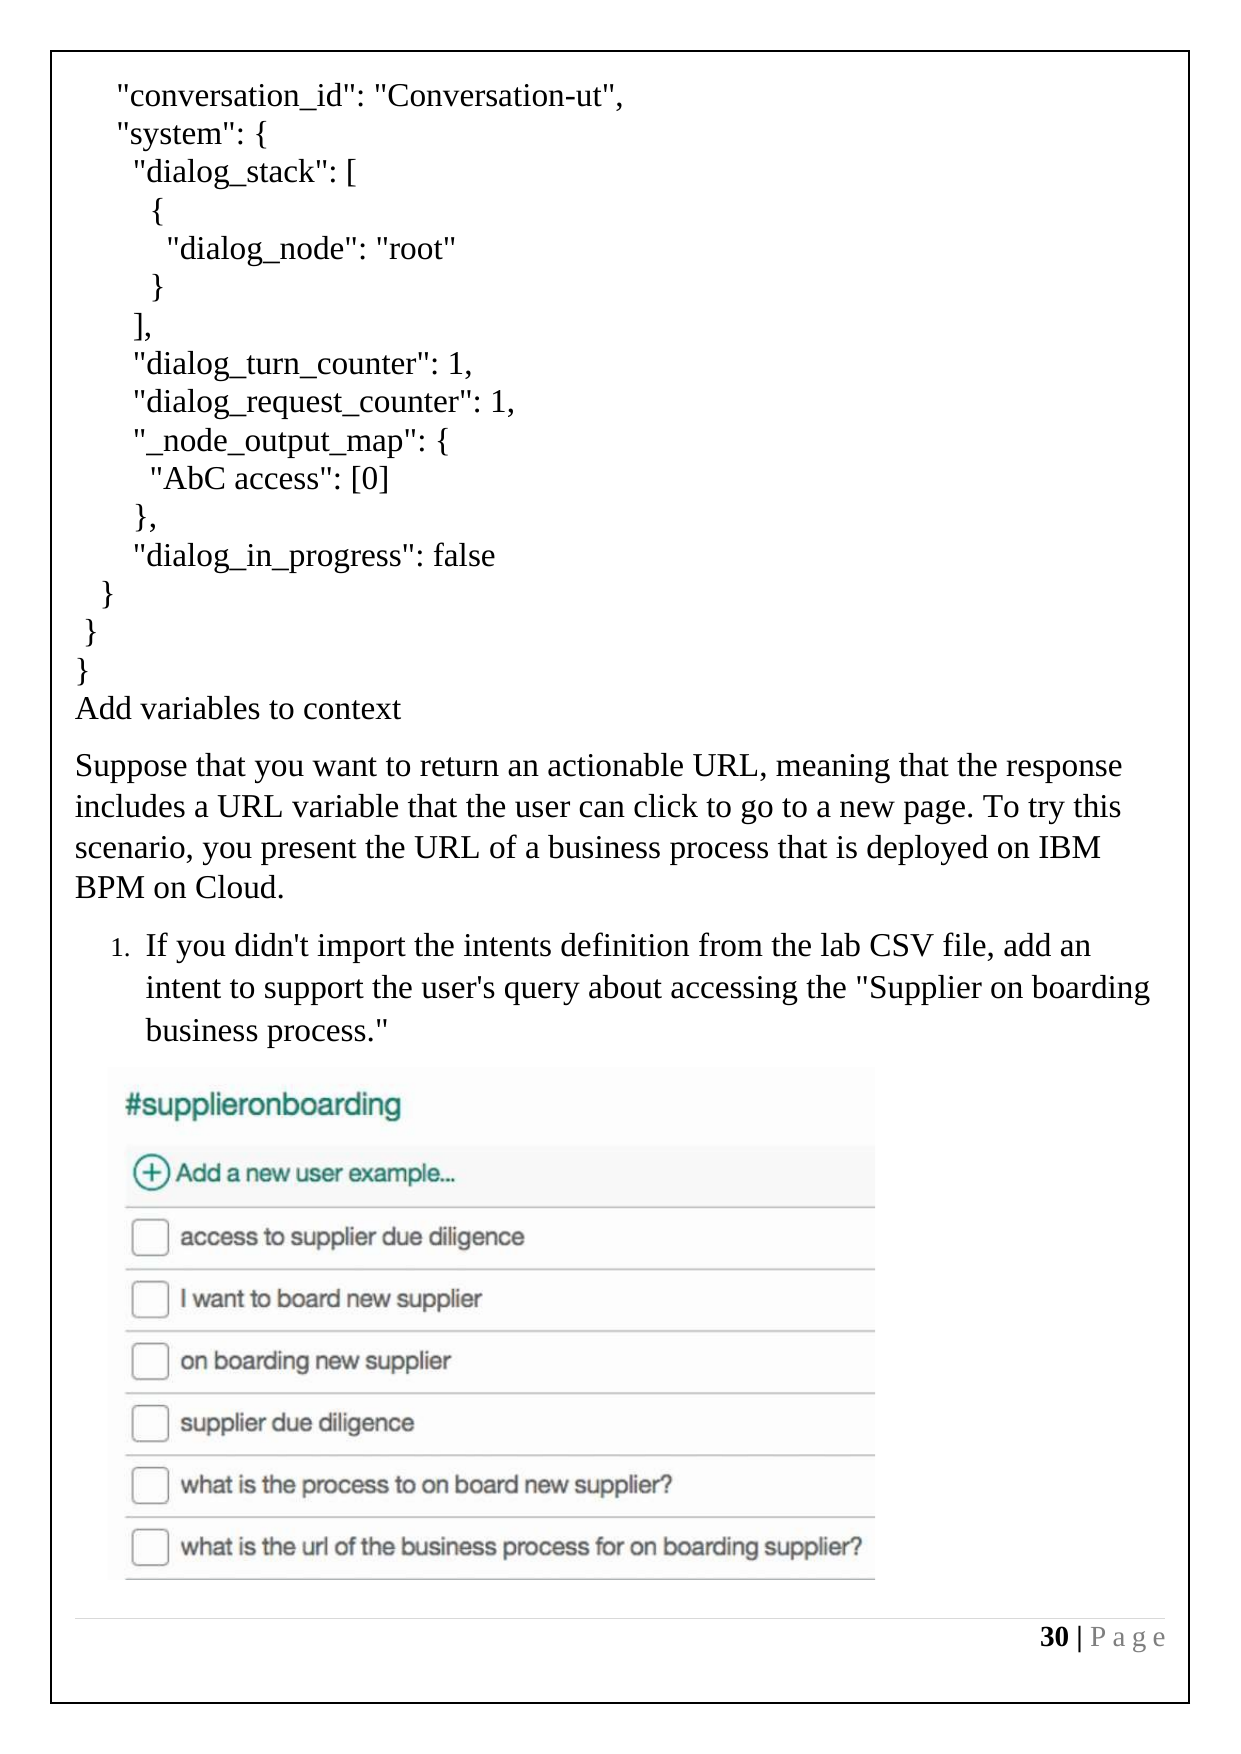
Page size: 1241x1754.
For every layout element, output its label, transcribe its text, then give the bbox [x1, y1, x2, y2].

text } [74, 650, 1157, 688]
text "dialog_in_progress": false [74, 535, 1157, 573]
text } [74, 267, 1157, 305]
text "conversation_id": "Conversation-ut", [74, 75, 1157, 113]
text "dialog_request_counter": 1, [74, 382, 1157, 420]
text Suppose that you want to return an actionable URL, meaning that the response includes a URL variable that the user can click to go to a new page. To try this scenario, you present the URL of a business process that is deployed on IBM BPM on Cloud. [74, 746, 1135, 906]
text "dialog_node": "root" [74, 228, 1157, 267]
text } [74, 612, 1157, 650]
text { [74, 190, 1157, 228]
text Add variables to context [74, 688, 1158, 727]
picture [107, 1067, 876, 1580]
text ], [74, 305, 1157, 343]
list If you didn't import the intents definition from the lab CSV file, add an intent to support the user's query about accessing the "Supplier on boarding business process." [110, 925, 1158, 1049]
text "dialog_stack": [ [74, 152, 1157, 190]
text "_node_output_map": { [74, 420, 1157, 458]
text "system": { [74, 113, 1157, 152]
text }, [74, 497, 1157, 535]
text } [74, 573, 1157, 612]
text "AbC access": [0] [74, 458, 1157, 497]
text "dialog_turn_counter": 1, [74, 343, 1157, 382]
